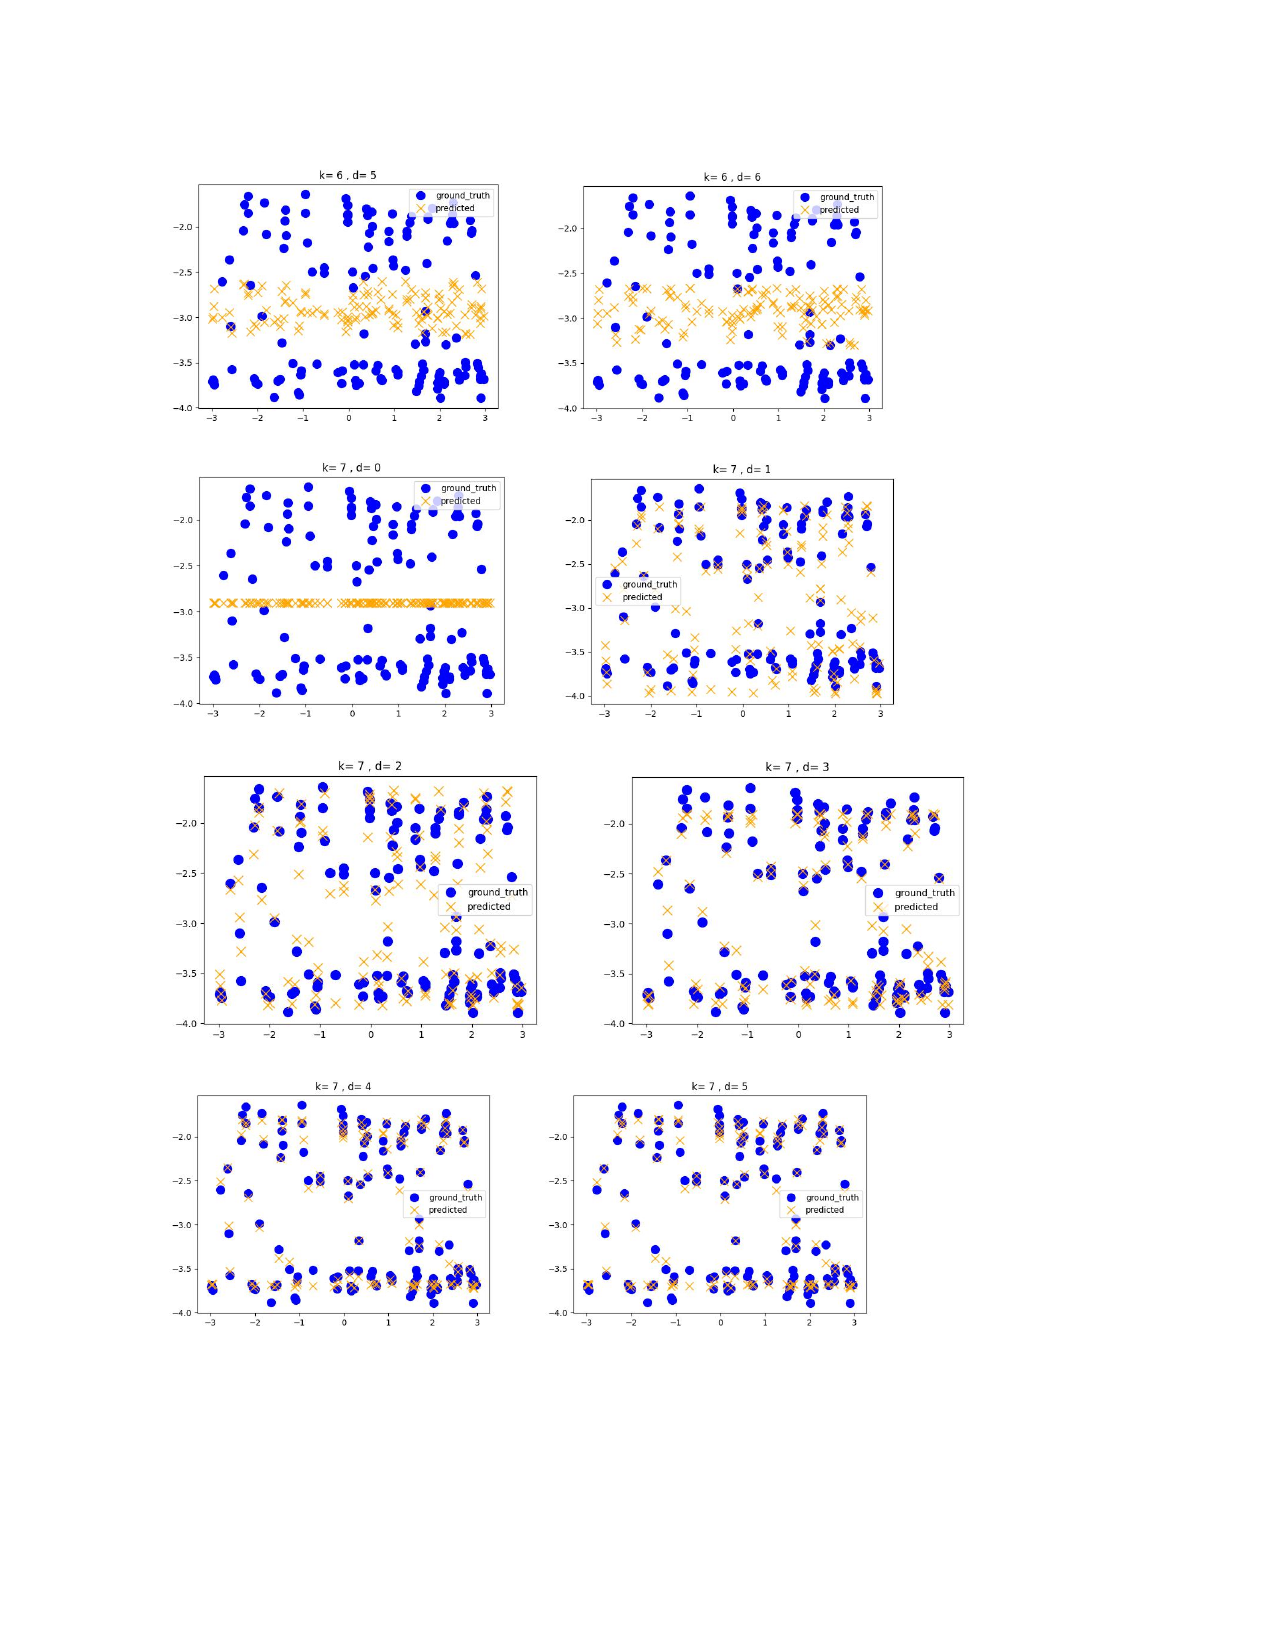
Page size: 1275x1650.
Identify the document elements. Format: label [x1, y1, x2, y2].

picture [150, 150, 920, 440]
picture [150, 1061, 904, 1344]
picture [150, 738, 1006, 1059]
picture [150, 441, 932, 736]
